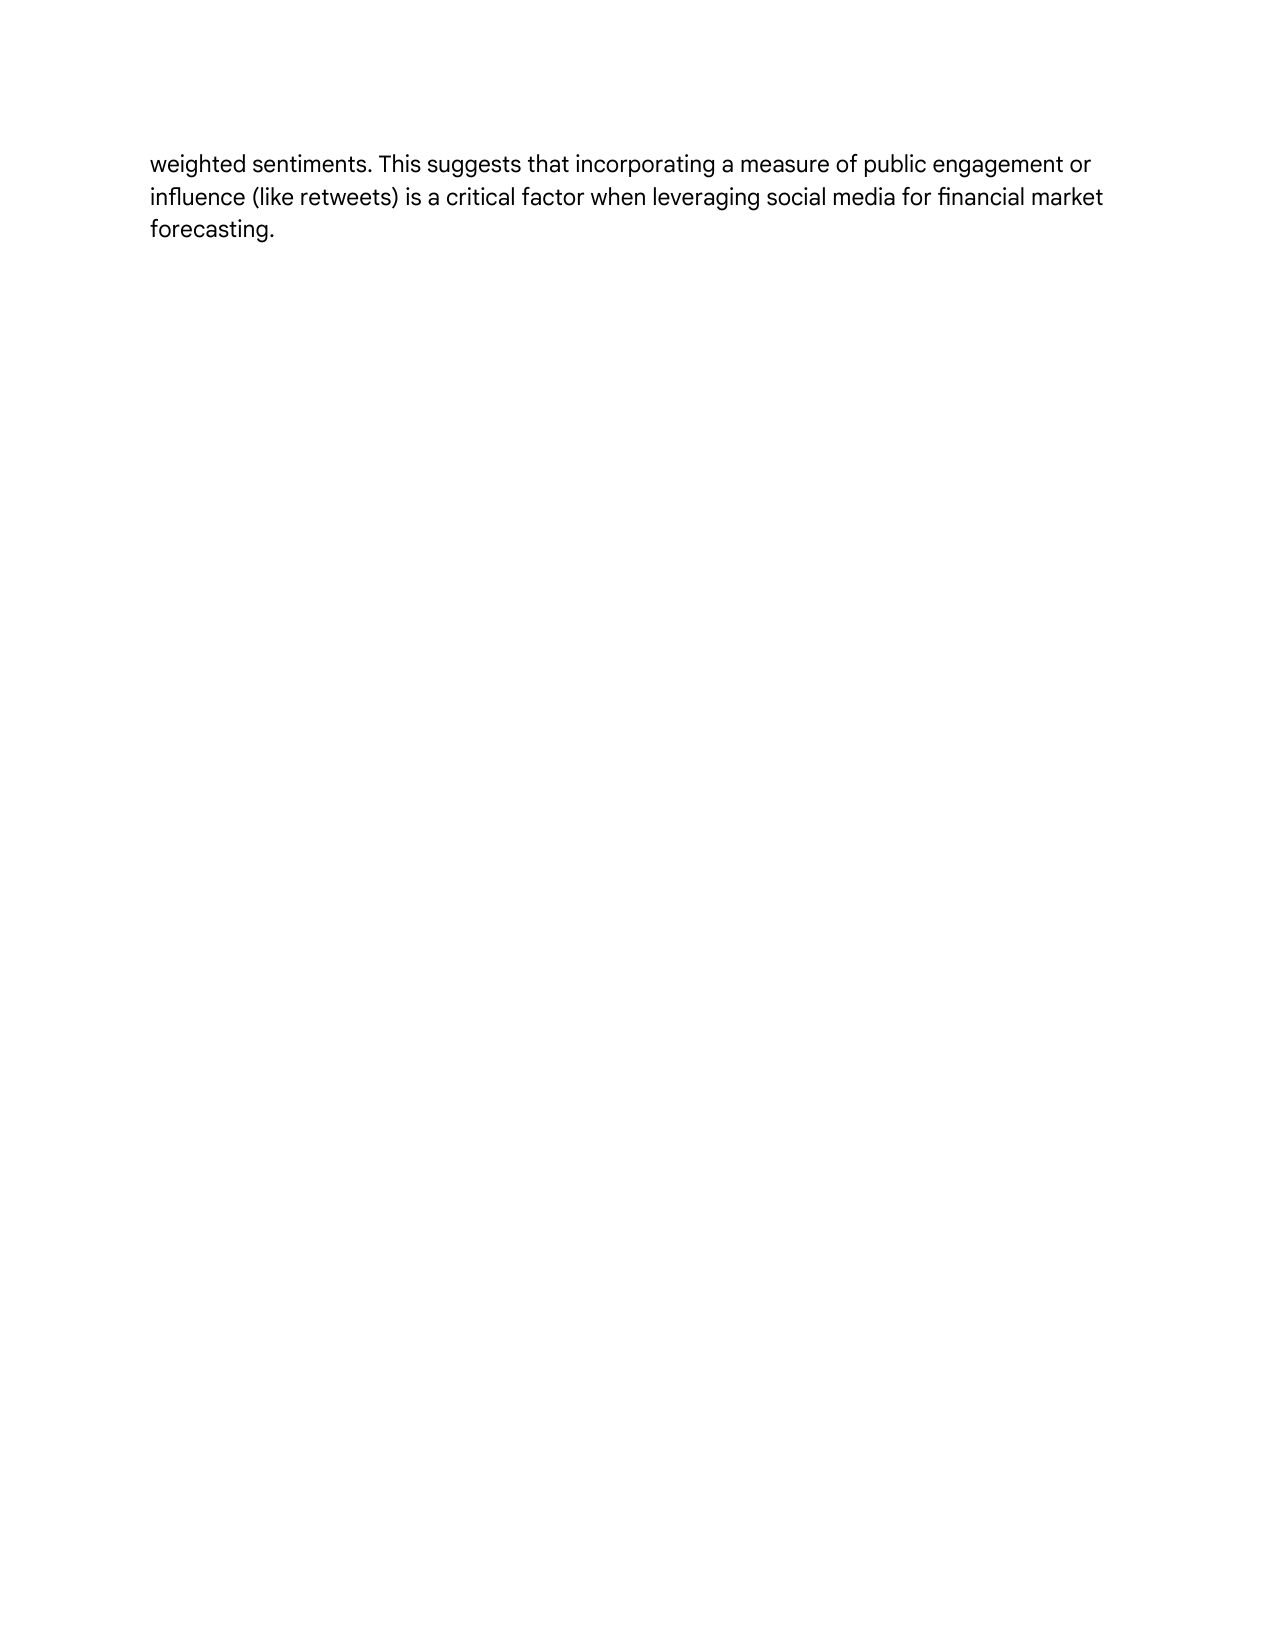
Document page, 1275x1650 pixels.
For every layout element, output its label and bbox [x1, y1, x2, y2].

text [150, 150, 1125, 244]
